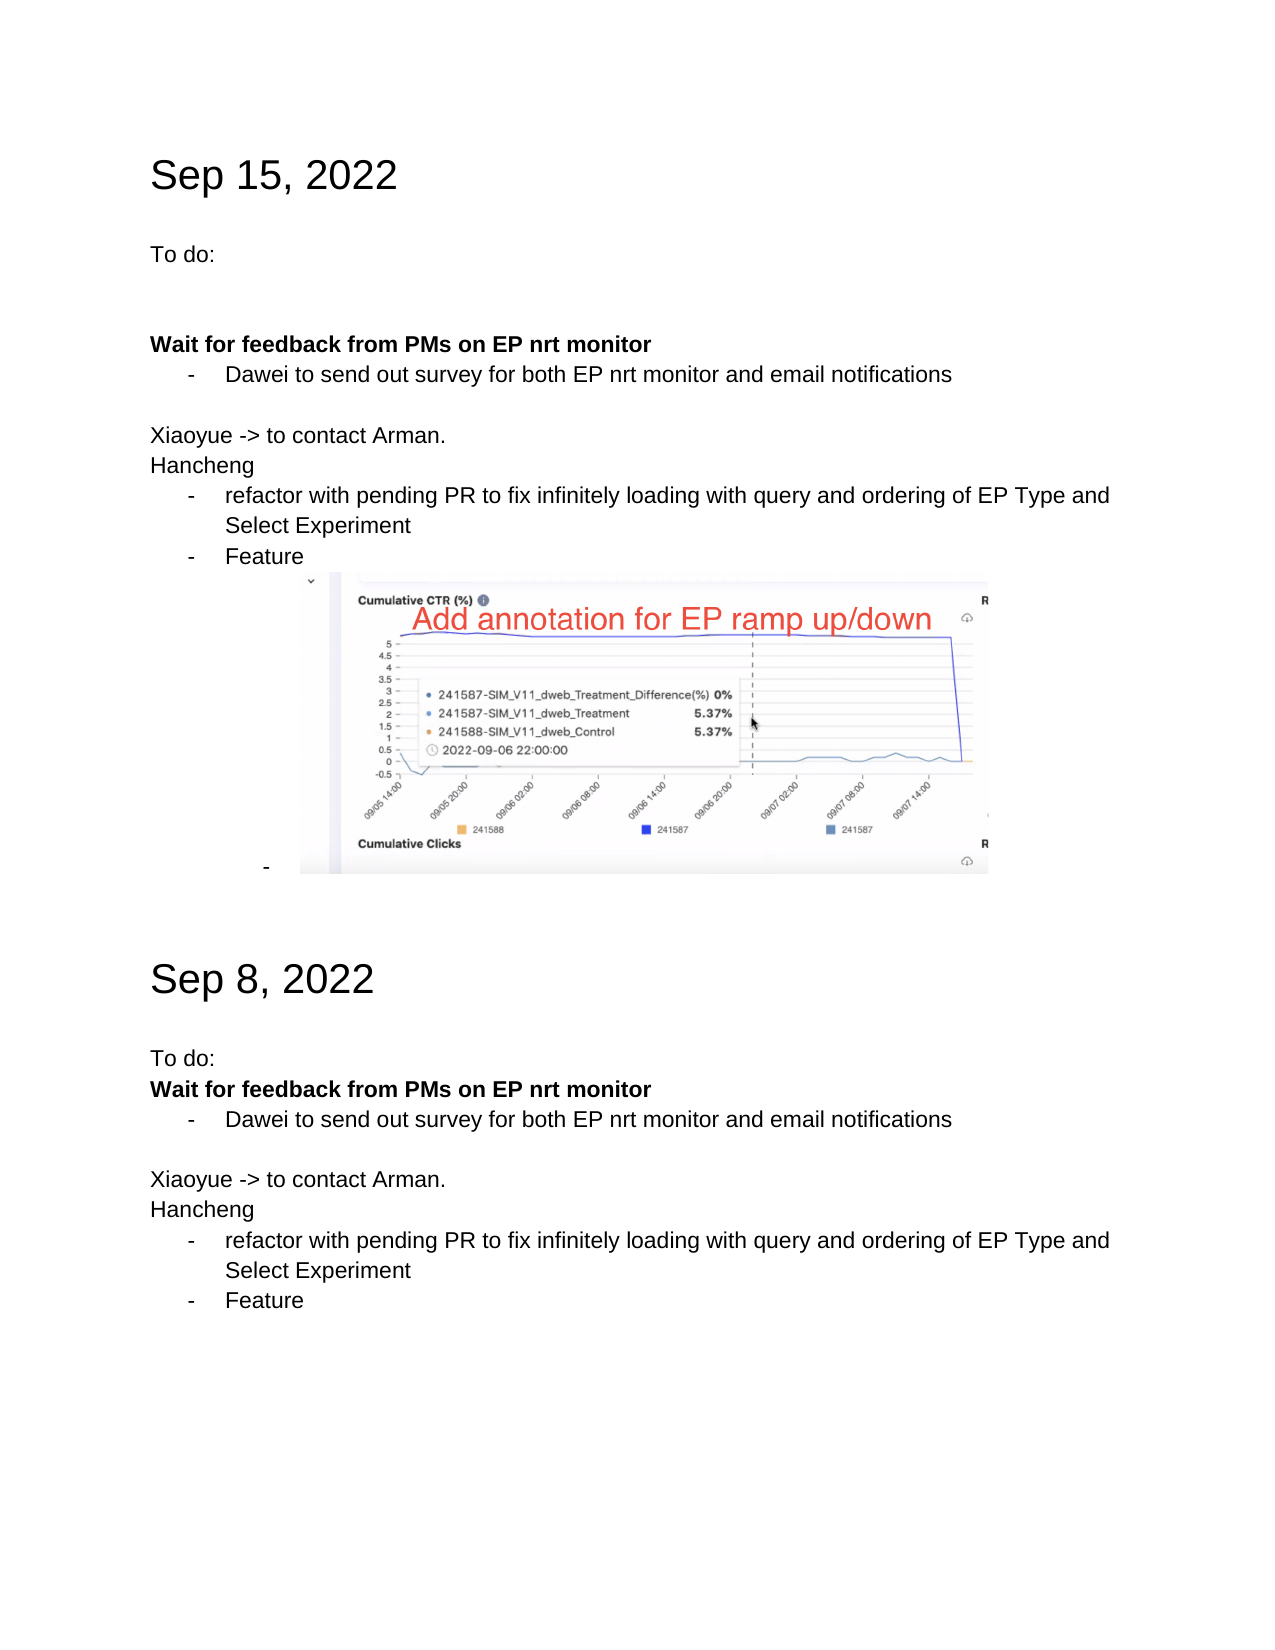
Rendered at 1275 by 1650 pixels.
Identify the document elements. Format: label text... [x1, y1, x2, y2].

text To do: [150, 1045, 1125, 1072]
text Wait for feedback from PMs on EP nrt monitor [150, 331, 1125, 358]
list refactor with pending PR to fix infinitely loading with query and ordering of EP Type and Select Experiment [187, 1227, 1125, 1283]
list Feature [187, 1287, 1125, 1313]
text Xiaoyue -> to contact Arman. [150, 422, 1125, 448]
text To do: [150, 241, 1125, 267]
picture [300, 572, 989, 874]
text Hancheng [150, 452, 1125, 478]
text Xiaoyue -> to contact Arman. [150, 1166, 1125, 1192]
subtitle Sep 15, 2022 [150, 150, 1125, 198]
list refactor with pending PR to fix infinitely loading with query and ordering of EP Type and Select Experiment [187, 482, 1125, 539]
list Dawei to send out survey for both EP nrt monitor and email notifications [187, 1106, 1125, 1132]
text Hancheng [150, 1196, 1125, 1223]
list Dawei to send out survey for both EP nrt monitor and email notifications [187, 361, 1125, 388]
subtitle Sep 8, 2022 [150, 955, 1125, 1003]
list Feature [187, 543, 1125, 569]
text Wait for feedback from PMs on EP nrt monitor [150, 1076, 1125, 1102]
